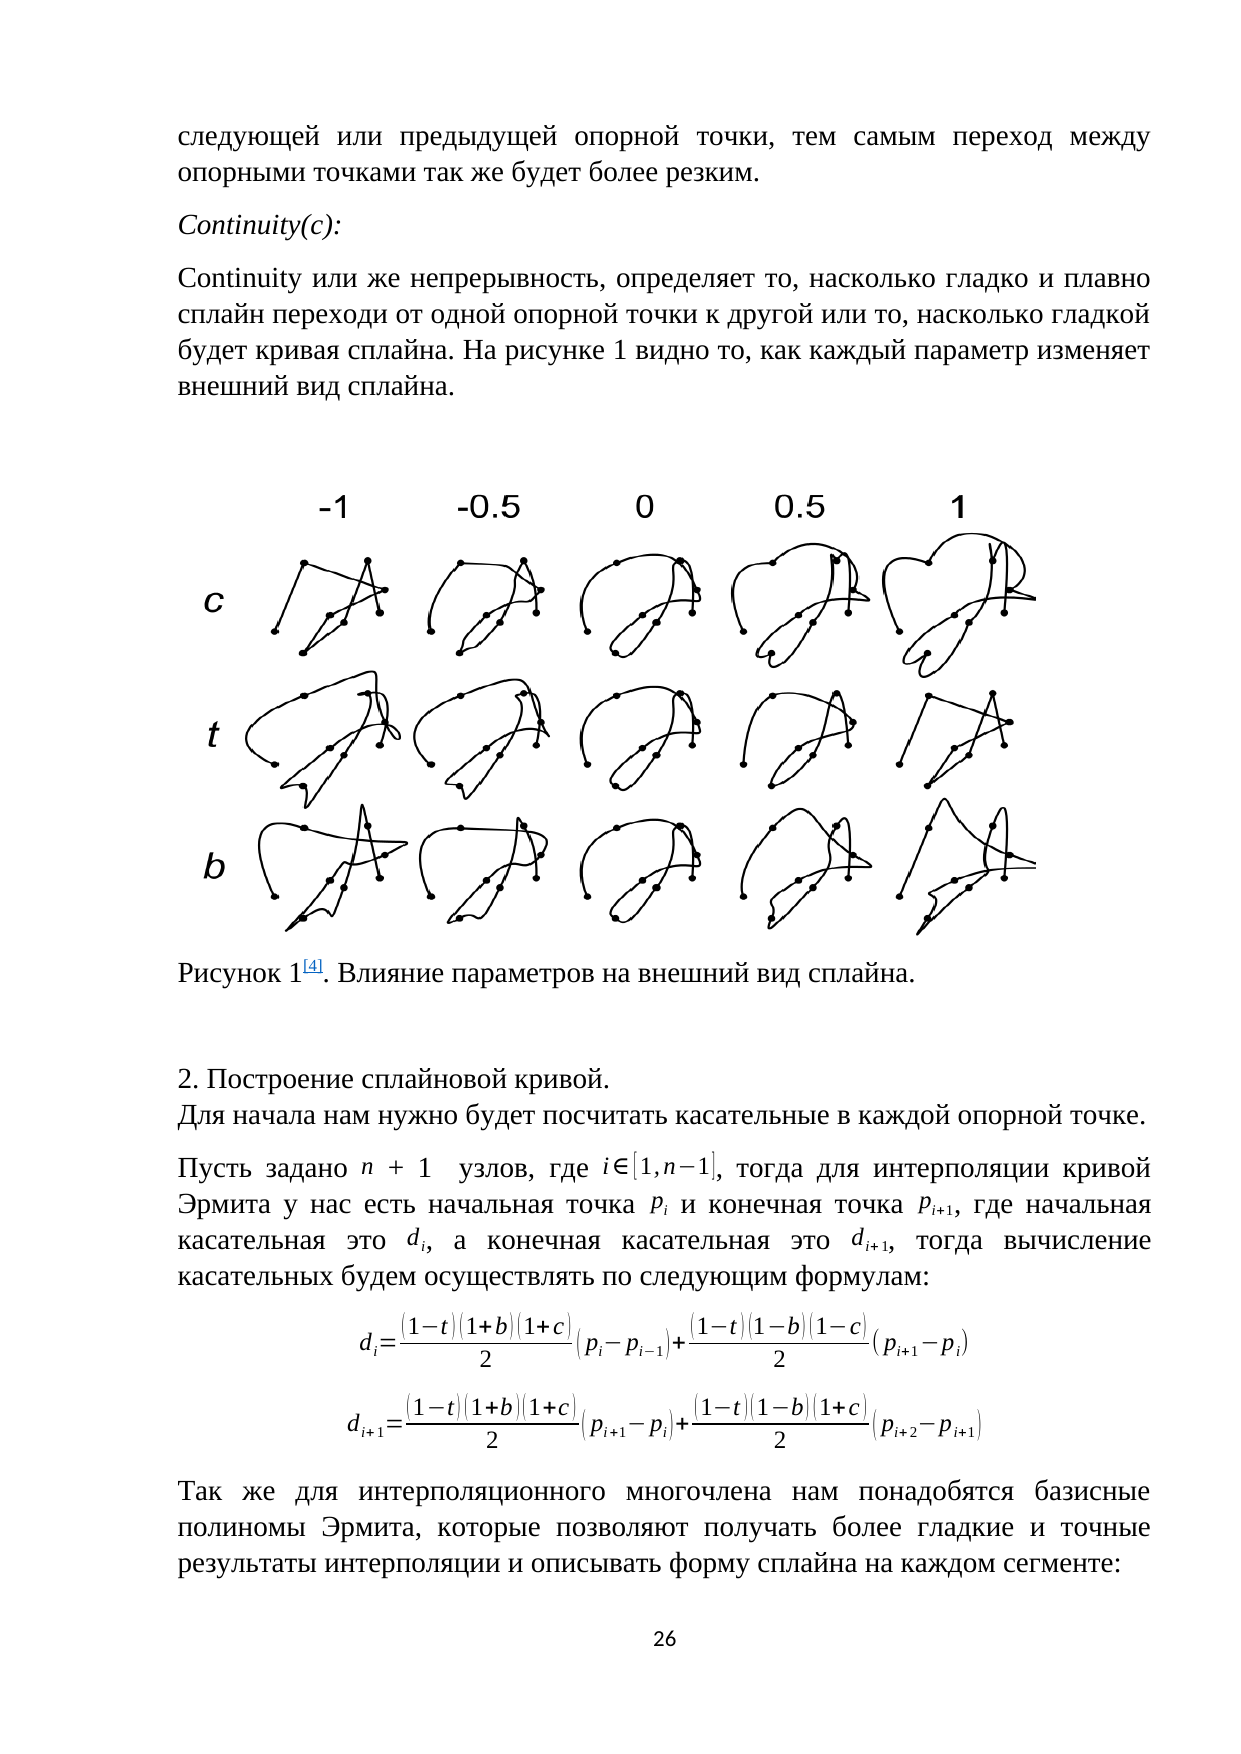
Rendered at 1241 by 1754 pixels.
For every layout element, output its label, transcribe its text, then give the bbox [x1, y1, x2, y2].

subtitle 2. Построение сплайновой кривой. [177, 1061, 1152, 1094]
text Continuity(c): [177, 207, 1152, 241]
text Для начала нам нужно будет посчитать касательные в каждой опорной точке. [177, 1097, 1152, 1131]
text Так же для интерполяционного многочлена нам понадобятся базисные полиномы Эрмита, которые позволяют получать более гладкие и точные результаты интерполяции и описывать форму сплайна на каждом сегменте: [177, 1473, 1152, 1579]
text Рисунок 1[4]. Влияние параметров на внешний вид сплайна. [177, 955, 1152, 989]
text Continuity или же непрерывность, определяет то, насколько гладко и плавно сплайн переходи от одной опорной точки к другой или то, насколько гладкой будет кривая сплайна. На рисунке 1 видно то, как каждый параметр изменяет внешний вид сплайна. [177, 260, 1152, 402]
picture [177, 473, 1036, 937]
text Пусть задано + 1 узлов, где , тогда для интерполяции кривой Эрмита у нас есть начальная точка и конечная точка , где начальная касательная это , а конечная касательная это , тогда вычисление касательных будем осуществлять по следующим формулам: [177, 1150, 1152, 1292]
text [177, 118, 1152, 188]
